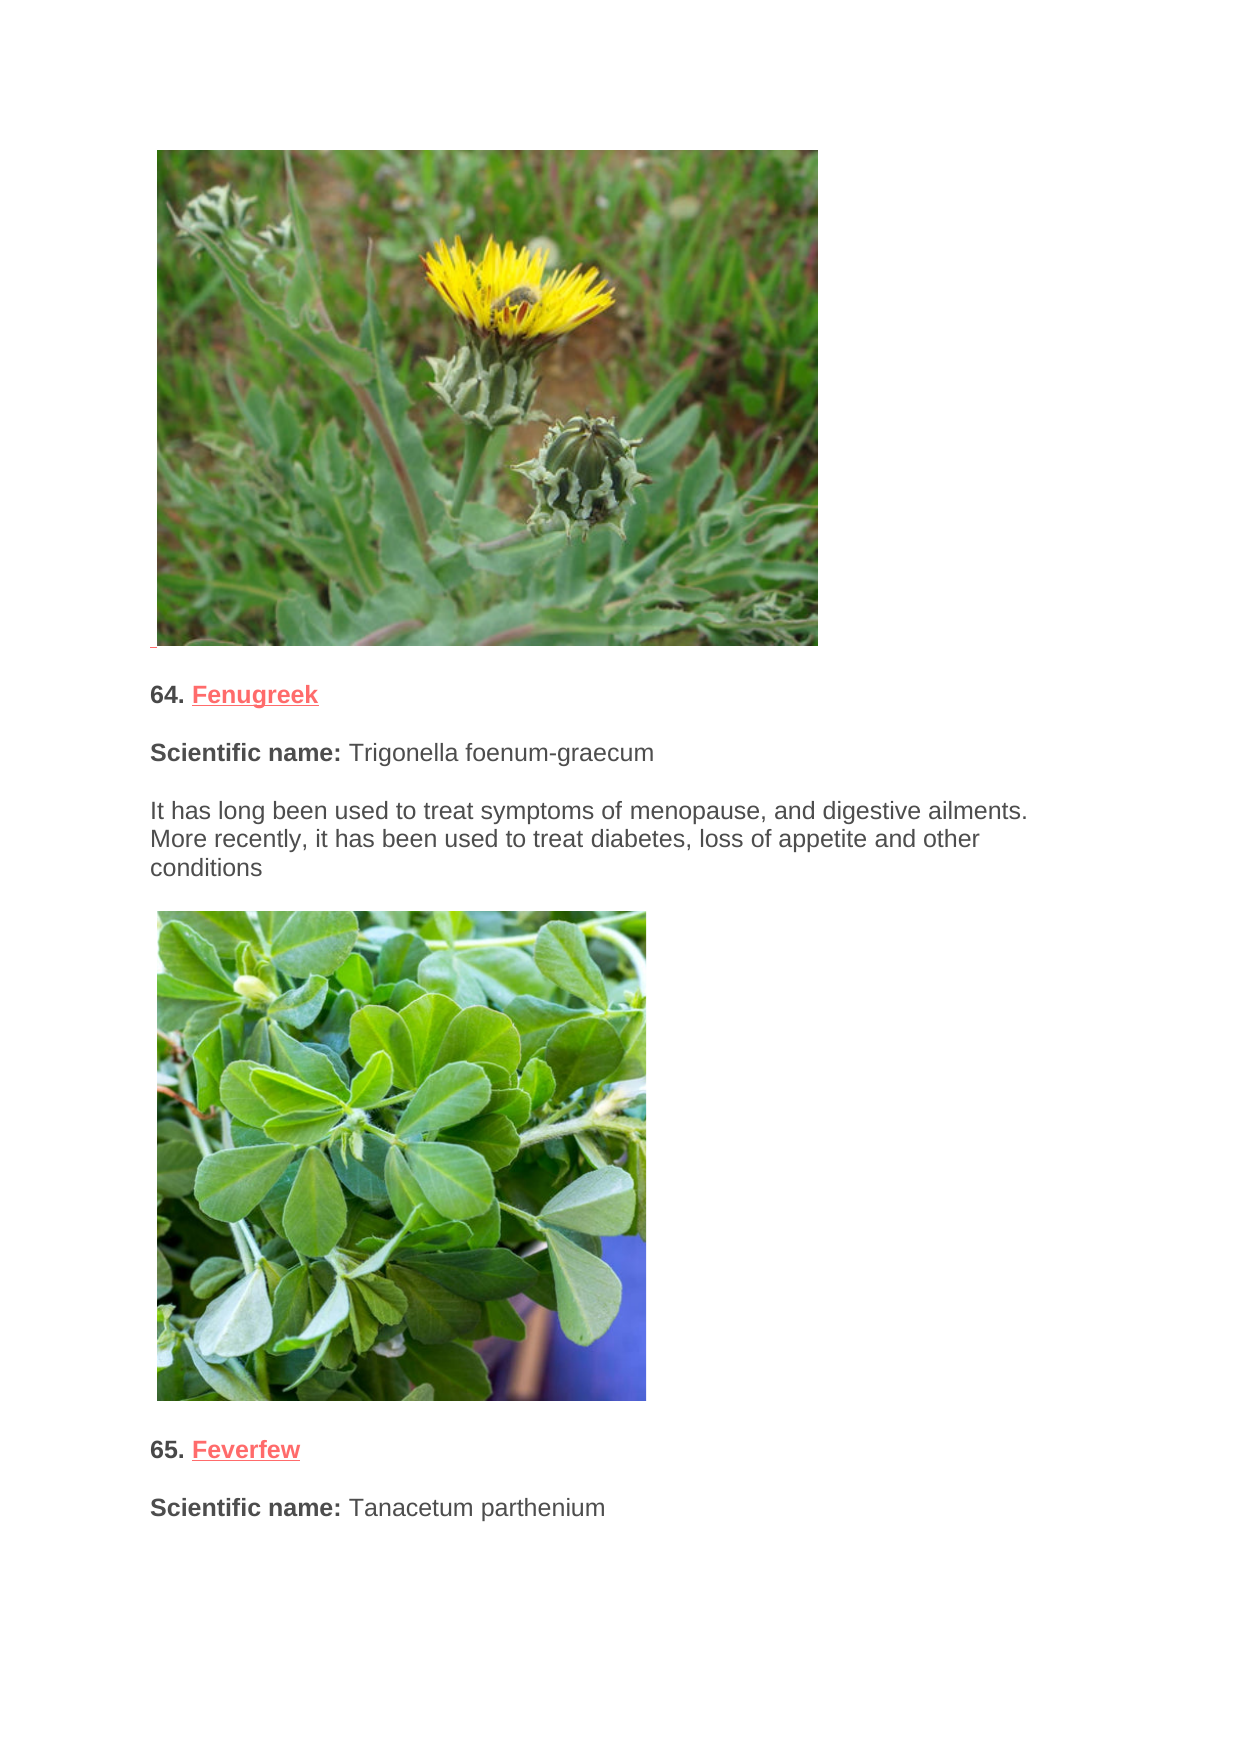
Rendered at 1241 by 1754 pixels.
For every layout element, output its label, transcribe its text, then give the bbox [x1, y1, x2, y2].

text It has long been used to treat symptoms of menopause, and digestive ailments. More recently, it has been used to treat diabetes, loss of appetite and other conditions [150, 796, 1090, 882]
picture [157, 150, 818, 646]
text 65. Feverfew [150, 1434, 1090, 1463]
text 64. Fenugreek [150, 680, 1090, 708]
text Scientific name: Tanacetum parthenium [150, 1492, 1090, 1521]
picture [157, 911, 647, 1401]
text Scientific name: Trigonella foenum-graecum [150, 738, 1090, 766]
